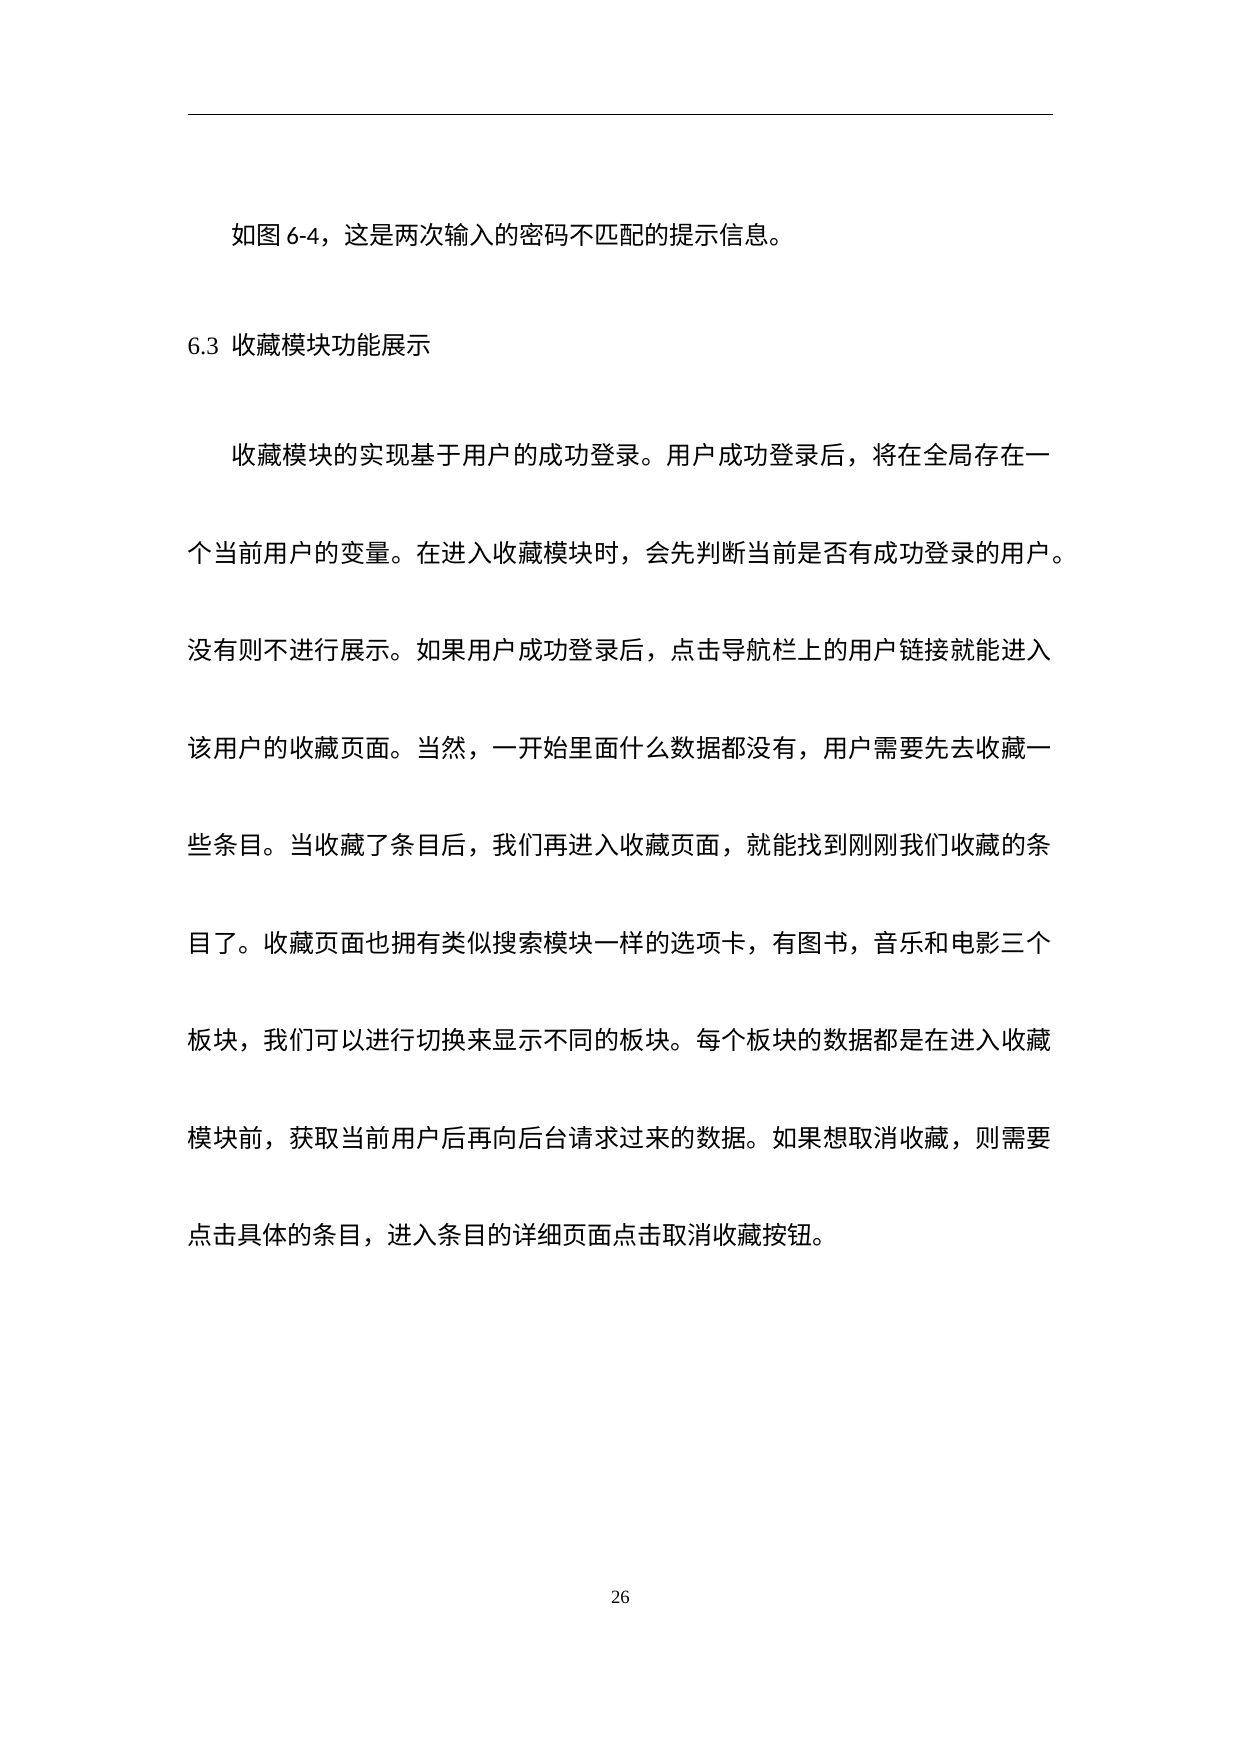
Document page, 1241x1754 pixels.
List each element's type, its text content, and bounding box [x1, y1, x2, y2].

text 收藏模块的实现基于用户的成功登录。用户成功登录后，将在全局存在一个当前用户的变量。在进入收藏模块时，会先判断当前是否有成功登录的用户。没有则不进行展示。如果用户成功登录后，点击导航栏上的用户链接就能进入该用户的收藏页面。当然，一开始里面什么数据都没有，用户需要先去收藏一些条目。当收藏了条目后，我们再进入收藏页面，就能找到刚刚我们收藏的条目了。收藏页面也拥有类似搜索模块一样的选项卡，有图书，音乐和电影三个板块，我们可以进行切换来显示不同的板块。每个板块的数据都是在进入收藏模块前，获取当前用户后再向后台请求过来的数据。如果想取消收藏，则需要点击具体的条目，进入条目的详细页面点击取消收藏按钮。 [187, 421, 1053, 1266]
text 6.3 收藏模块功能展示 [187, 311, 1053, 376]
text 如图6-4，这是两次输入的密码不匹配的提示信息。 [187, 201, 1053, 266]
